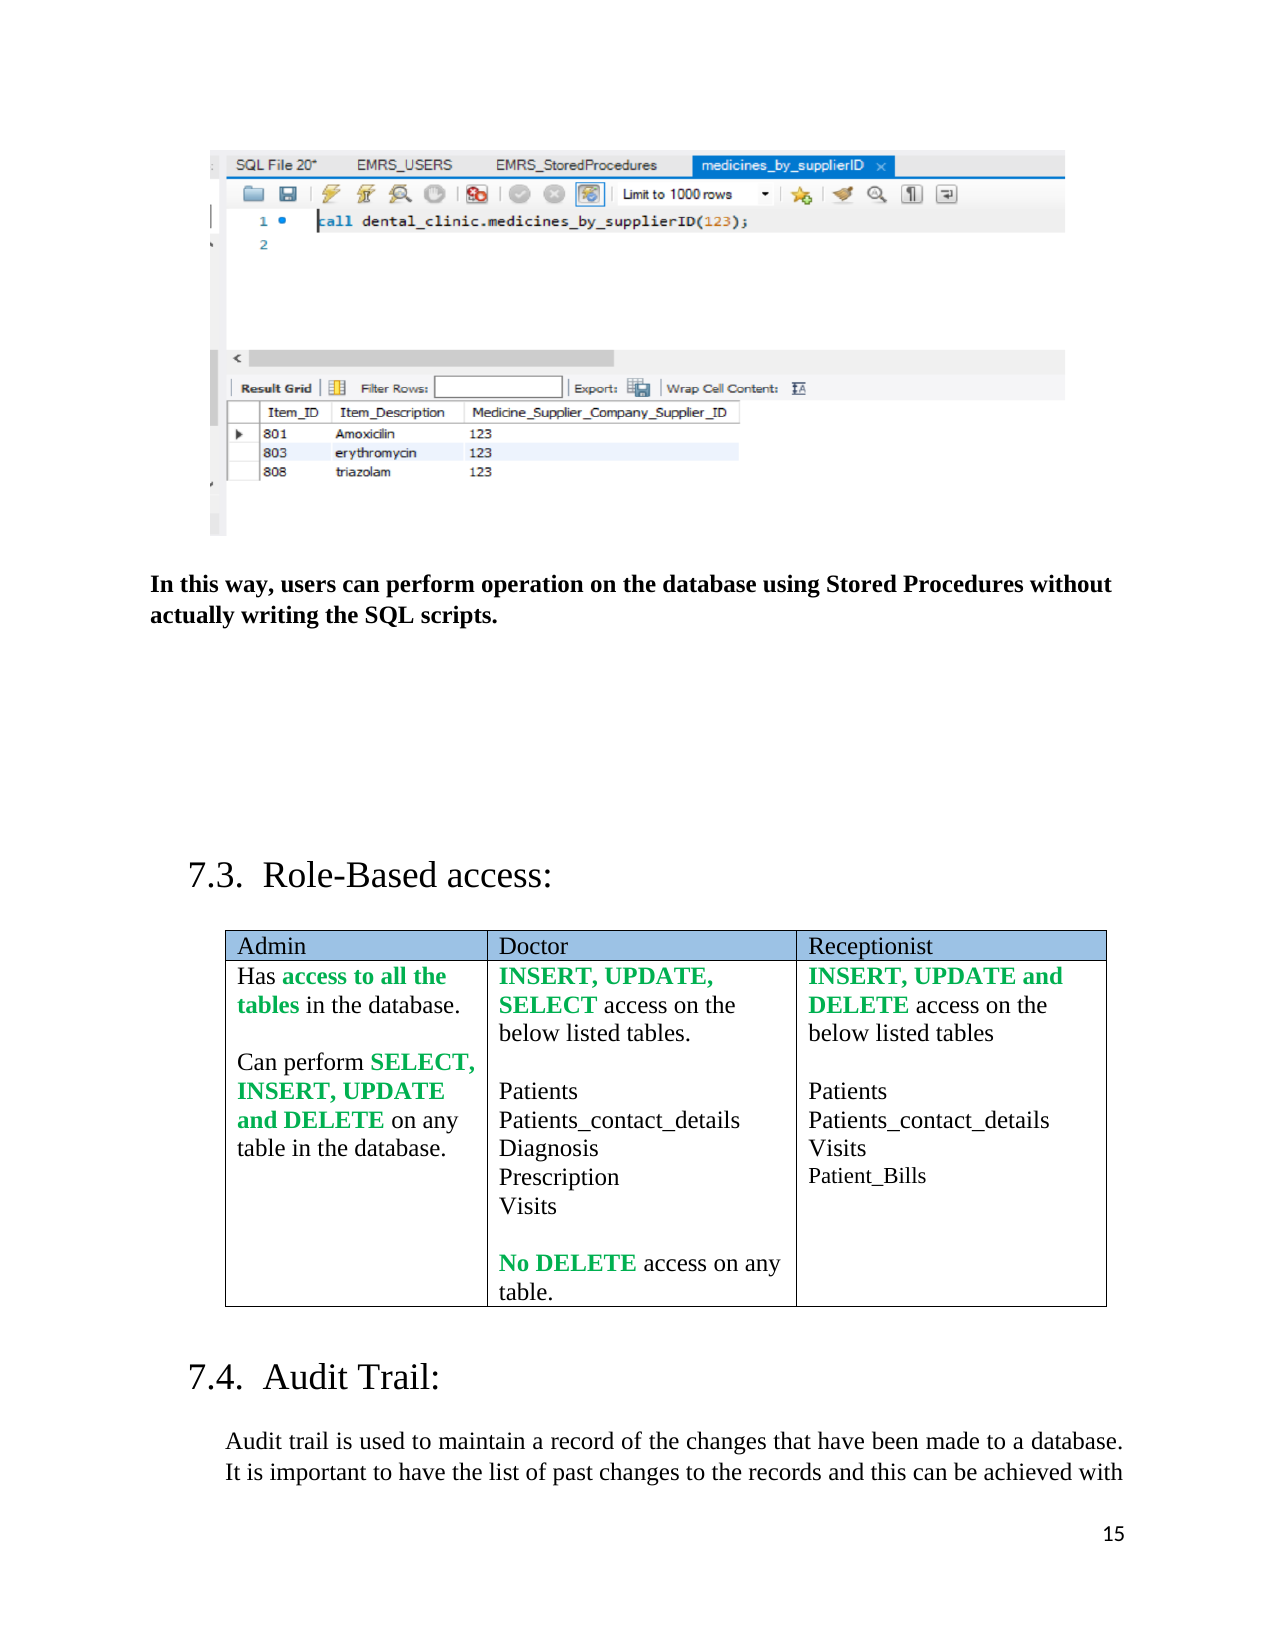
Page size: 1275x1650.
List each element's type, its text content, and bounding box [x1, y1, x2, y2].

subtitle Role-Based access: [187, 853, 1125, 896]
table_cell Has access to all the tables in the database. Can perform SELECT, INSERT, UPDATE and DELETE on any table in the database. [226, 961, 487, 1306]
table_header Admin [226, 931, 487, 960]
subtitle Audit Trail: [187, 1355, 1125, 1398]
table_header Receptionist [797, 931, 1106, 960]
picture [210, 150, 1066, 536]
table_header Doctor [488, 931, 796, 960]
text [225, 1426, 1125, 1486]
text In this way, users can perform operation on the database using Stored Procedures without actually writing the SQL scripts. [150, 569, 1125, 629]
table_cell INSERT, UPDATE and DELETE access on the below listed tables Patients Patients_contact_details Visits Patient_Bills [797, 961, 1106, 1306]
table_cell INSERT, UPDATE, SELECT access on the below listed tables. Patients Patients_contact_details Diagnosis Prescription Visits No DELETE access on any table. [488, 961, 796, 1306]
